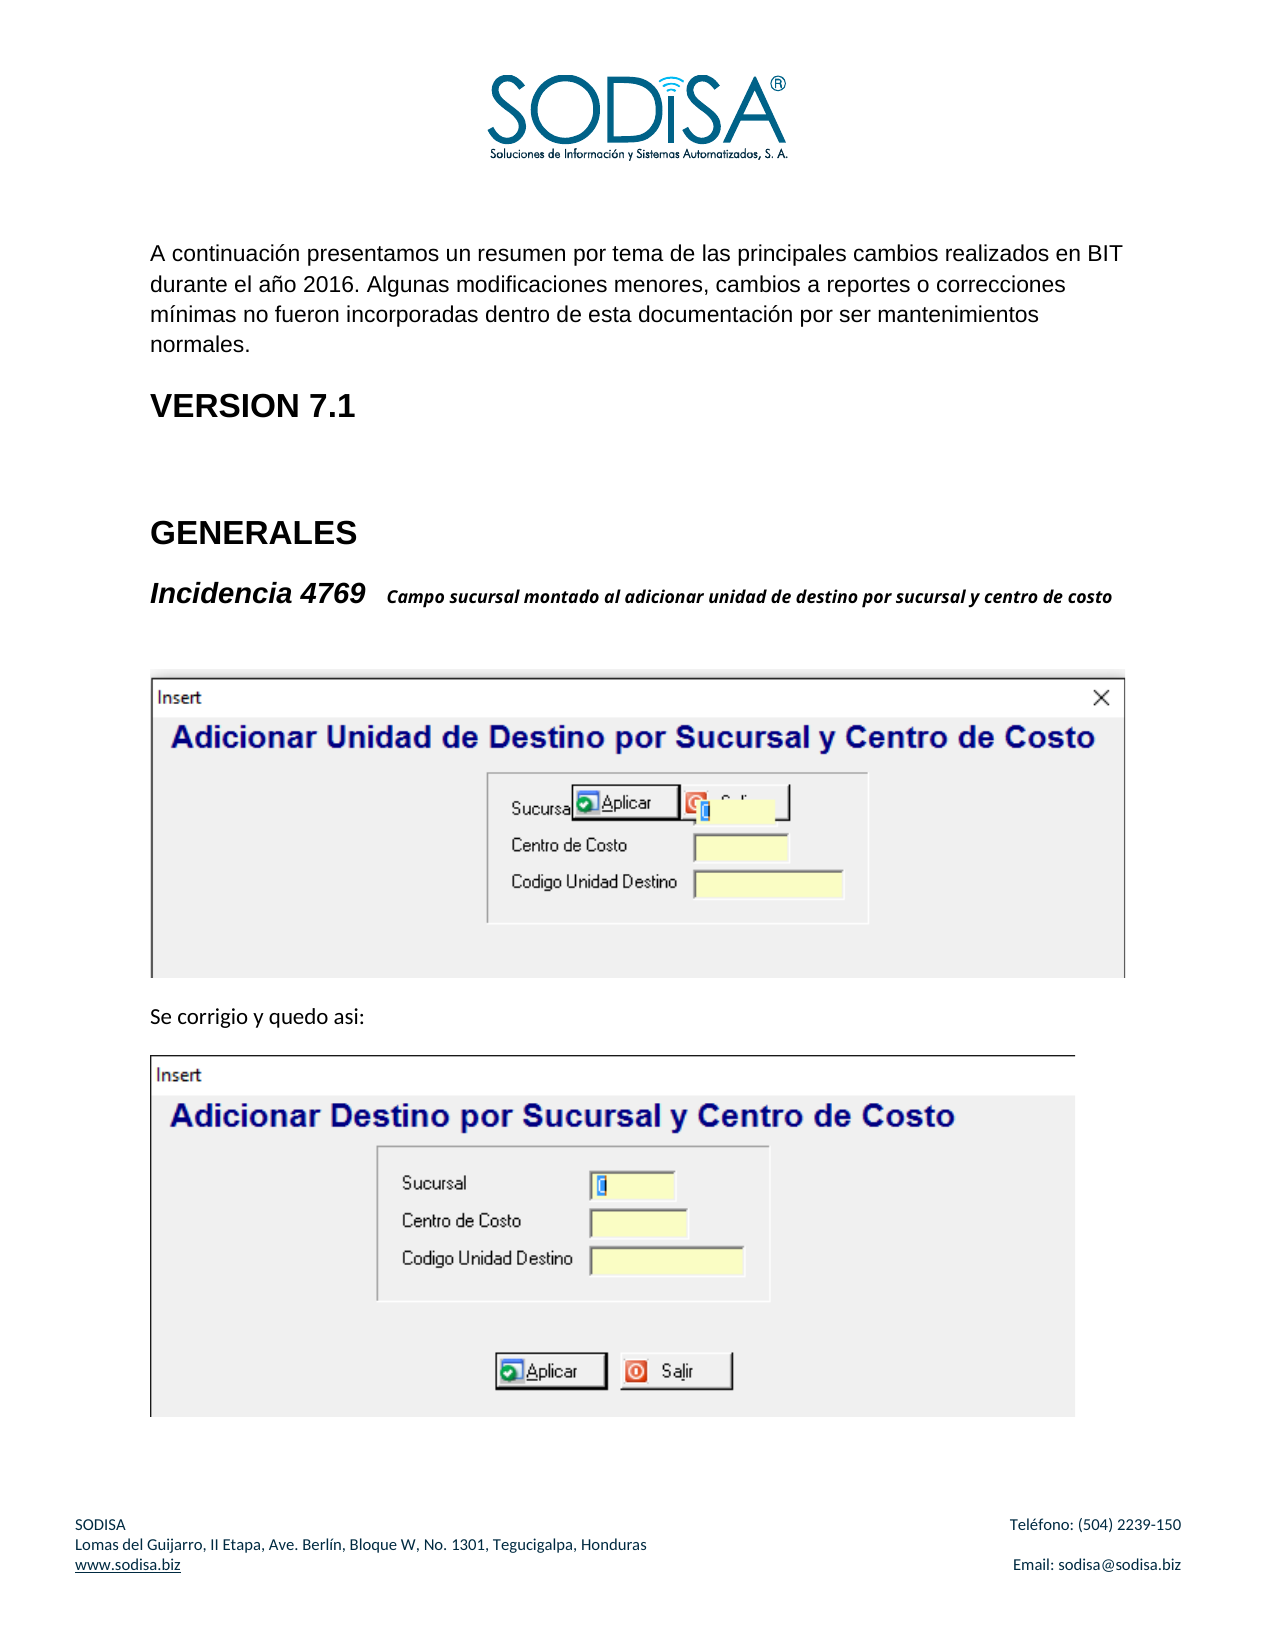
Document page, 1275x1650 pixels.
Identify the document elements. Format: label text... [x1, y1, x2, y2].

picture [150, 1055, 1075, 1417]
text A continuación presentamos un resumen por tema de las principales cambios realizados en BIT durante el año 2016. Algunas modificaciones menores, cambios a reportes o correcciones mínimas no fueron incorporadas dentro de esta documentación por ser mantenimientos normales. [150, 240, 1125, 357]
text Se corrigio y quedo asi: [150, 1002, 1125, 1030]
picture [150, 669, 1125, 978]
subtitle Incidencia 4769 Campo sucursal montado al adicionar unidad de destino por sucursal y centro de costo [150, 577, 1125, 610]
subtitle VERSION 7.1 [150, 386, 1125, 425]
subtitle GENERALES [150, 513, 1125, 552]
